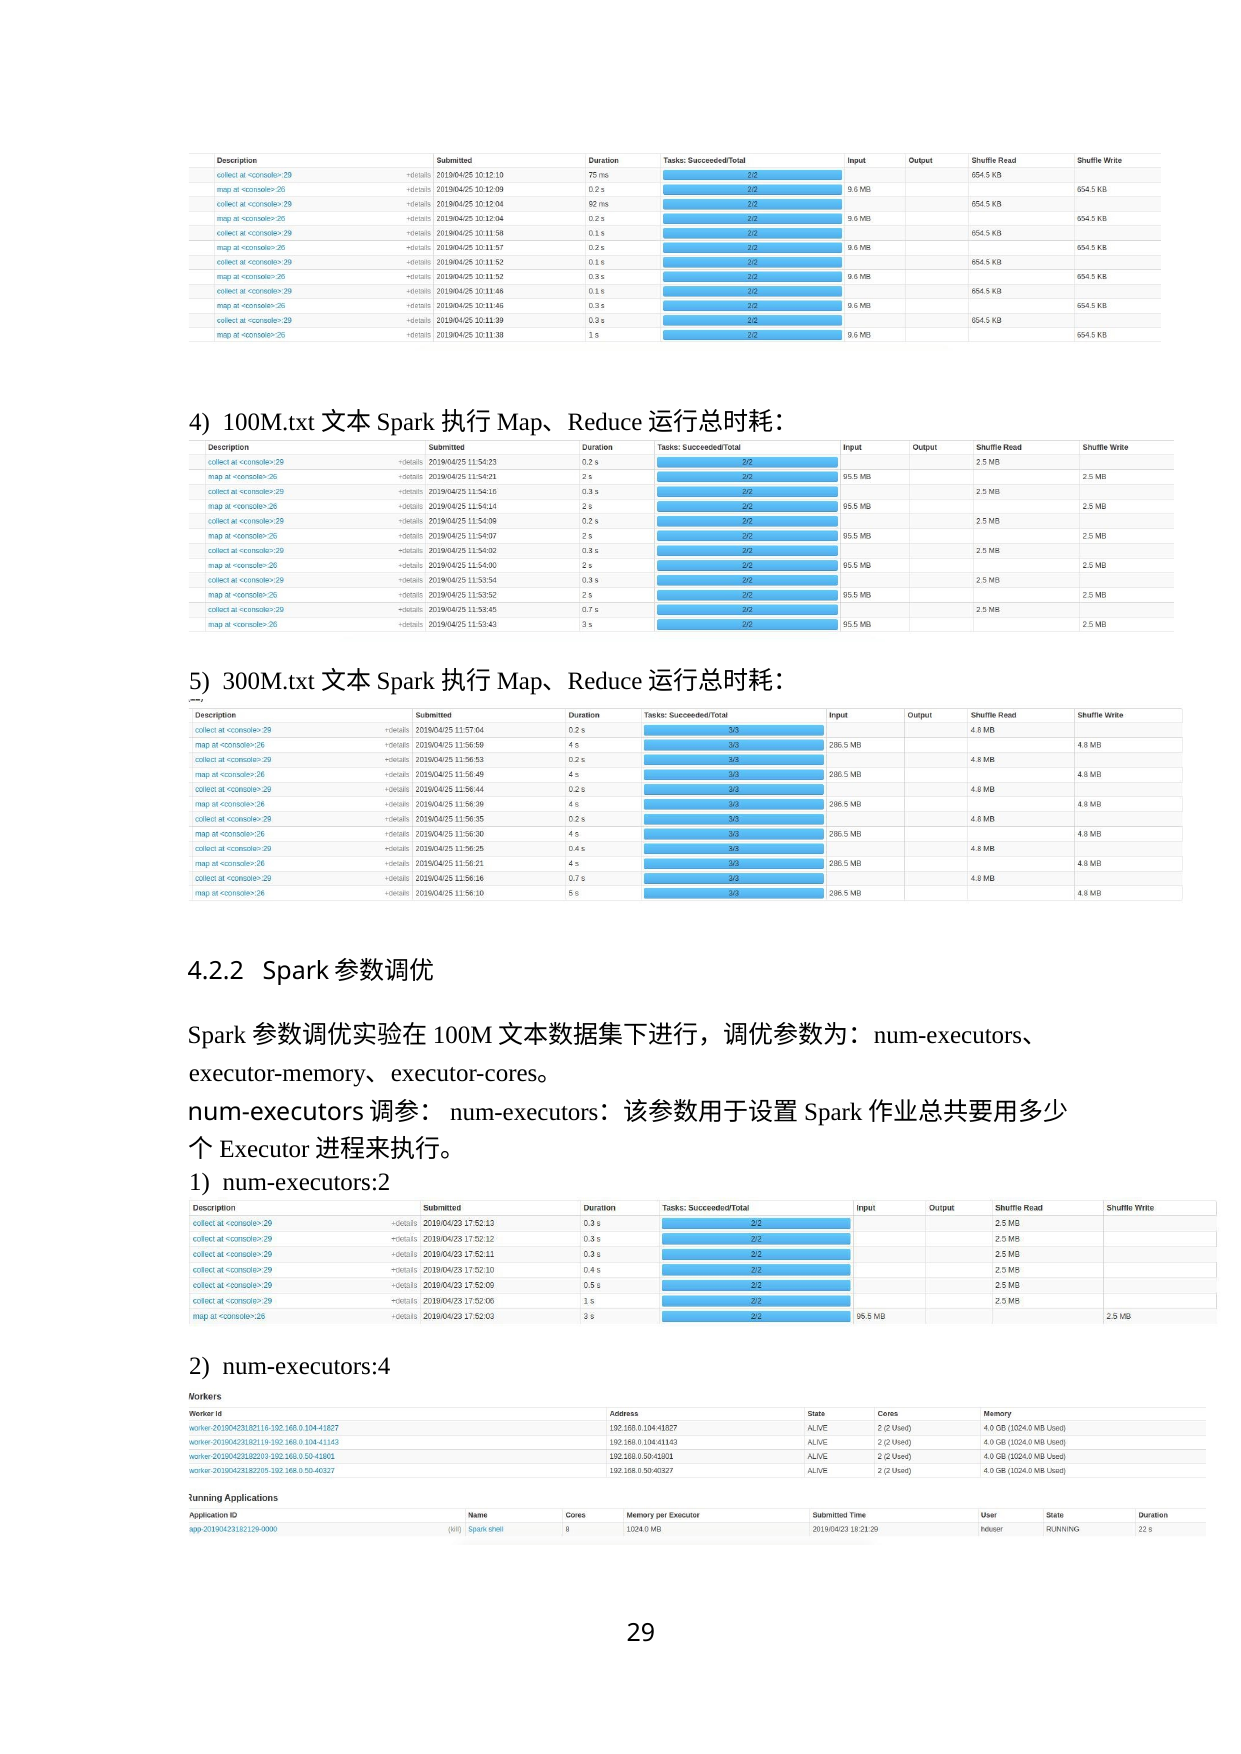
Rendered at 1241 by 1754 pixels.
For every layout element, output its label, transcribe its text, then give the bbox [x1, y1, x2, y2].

text Spark 参数调优实验在 100M 文本数据集下进行，调优参数为：num-executors、 executor-memory、executor-cores。 [187, 1014, 1105, 1089]
text num-executors调参： num-executors：该参数用于设置 Spark 作业总共要用多少个 Executor 进程来执行。 [187, 1091, 1086, 1165]
picture [188, 440, 1174, 642]
picture [188, 1197, 1227, 1331]
picture [188, 699, 1193, 912]
subtitle Spark参数调优 [187, 950, 1105, 987]
list 300M.txt 文本 Spark 执行 Map、Reduce 运行总时耗： [189, 661, 1105, 697]
picture [188, 148, 1161, 351]
list num-executors:2 [189, 1167, 1105, 1196]
picture [188, 1388, 1206, 1545]
list 100M.txt 文本 Spark 执行 Map、Reduce 运行总时耗： [189, 401, 1105, 438]
list num-executors:4 [189, 1351, 1105, 1380]
